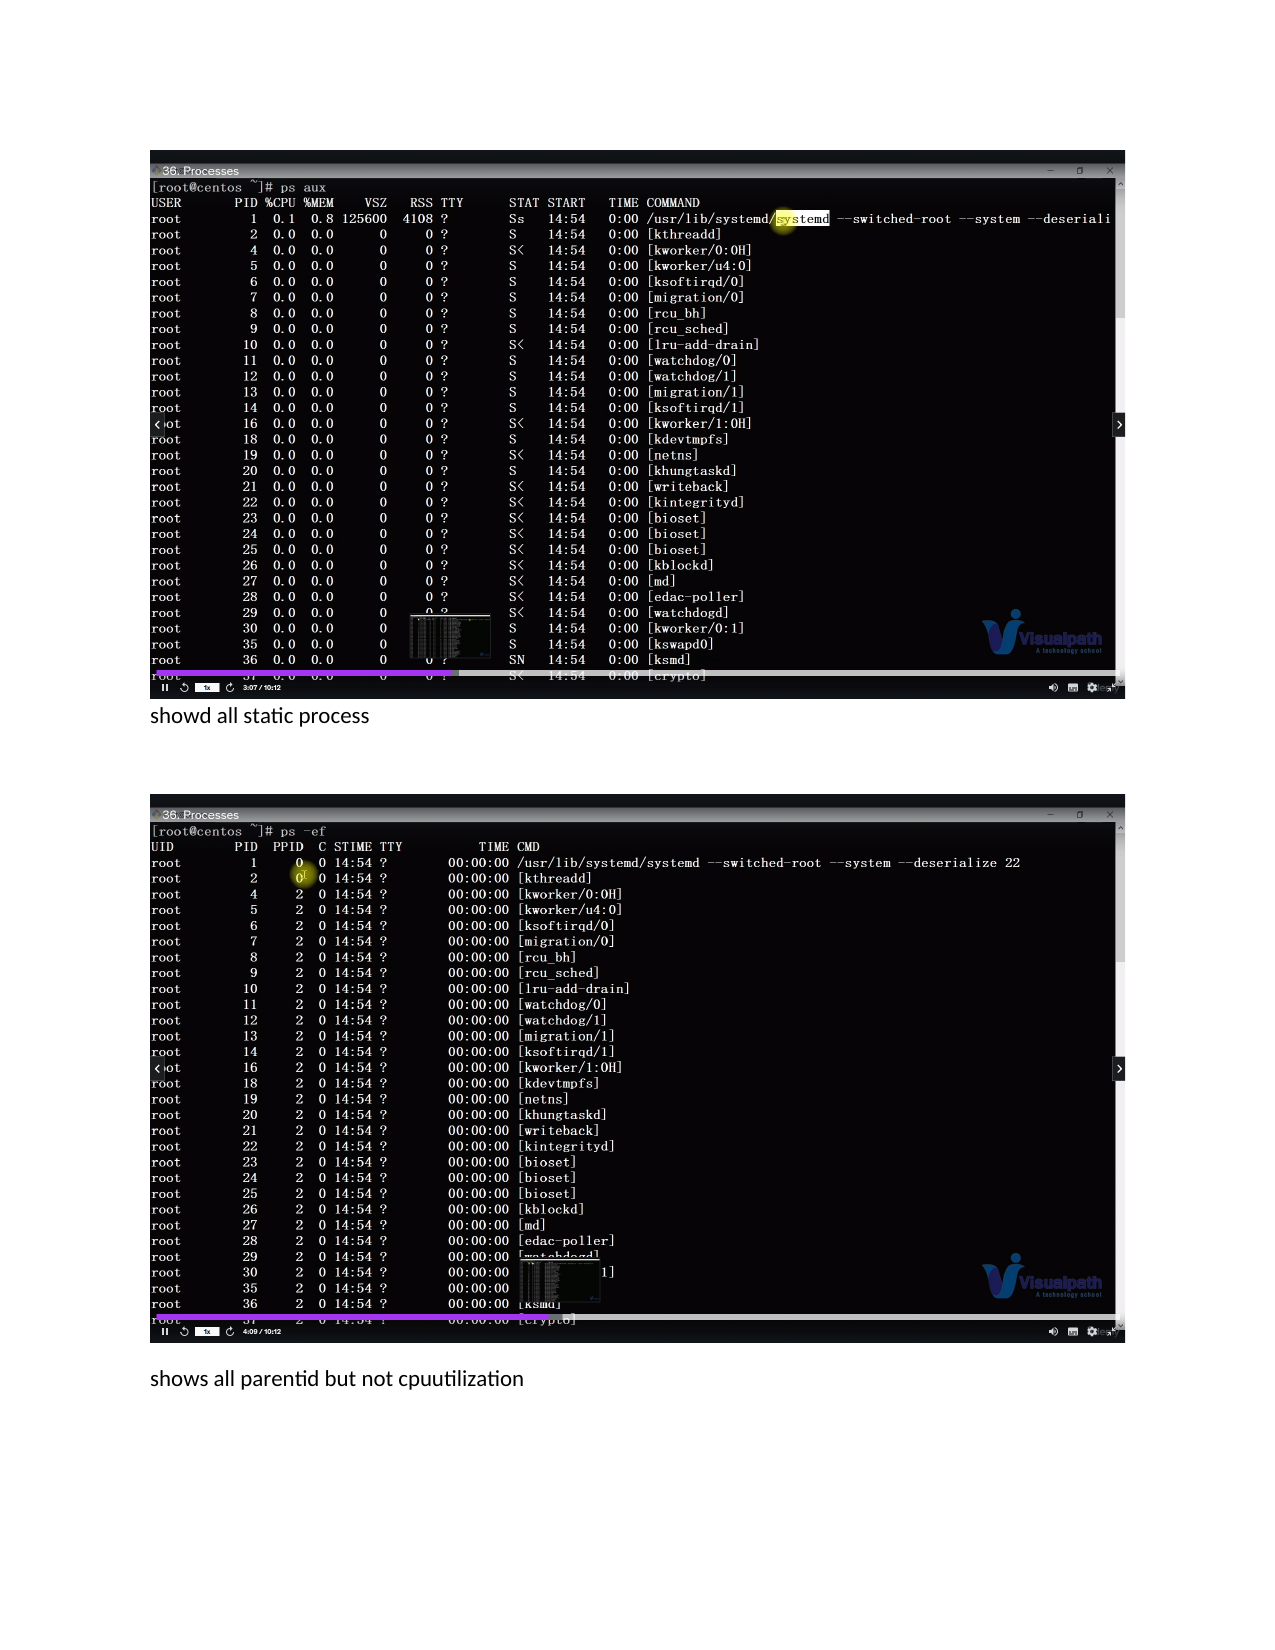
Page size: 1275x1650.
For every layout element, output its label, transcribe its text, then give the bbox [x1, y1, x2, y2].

text showd all static process [150, 699, 1125, 729]
text shows all parentid but not cpuutilization [150, 1343, 1125, 1392]
picture [150, 150, 1125, 699]
picture [150, 794, 1125, 1343]
